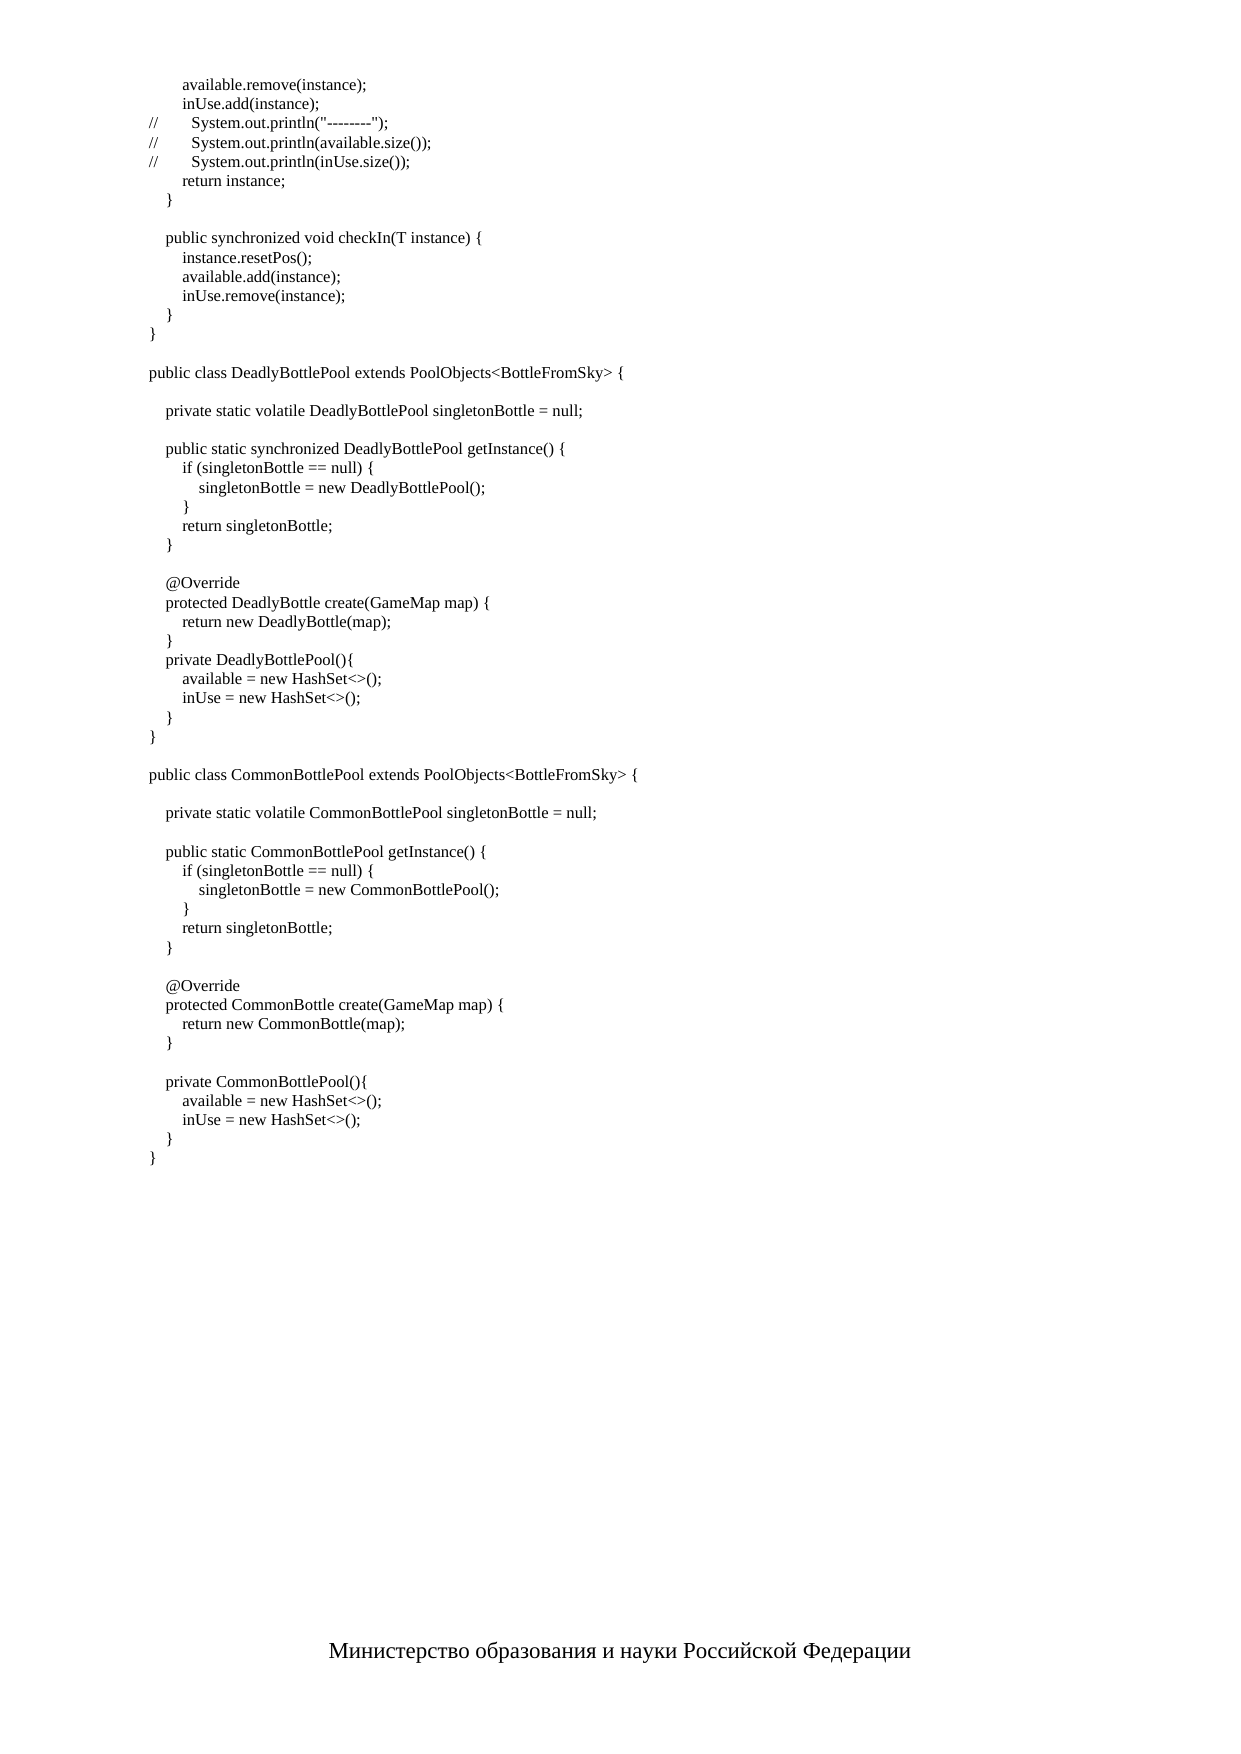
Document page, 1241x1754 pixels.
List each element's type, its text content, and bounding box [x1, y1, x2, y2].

text } [75, 937, 1165, 957]
text } [75, 707, 1165, 727]
text } [75, 324, 1165, 343]
text protected CommonBottle create(GameMap map) { [75, 995, 1165, 1014]
text singletonBottle = new DeadlyBottlePool(); [75, 477, 1165, 497]
text } [75, 497, 1165, 516]
text } [75, 1148, 1165, 1167]
text } [75, 899, 1165, 918]
text } [75, 631, 1165, 650]
text Министерство образования и науки Российской Федерации [75, 1637, 1165, 1663]
text // System.out.println("--------"); [75, 113, 1165, 132]
text public synchronized void checkIn(T instance) { [75, 228, 1165, 247]
text inUse.add(instance); [75, 94, 1165, 113]
text public class CommonBottlePool extends PoolObjects<BottleFromSky> { [75, 765, 1165, 784]
text available = new HashSet<>(); [75, 1091, 1165, 1110]
text public static CommonBottlePool getInstance() { [75, 842, 1165, 861]
text protected DeadlyBottle create(GameMap map) { [75, 592, 1165, 612]
text public static synchronized DeadlyBottlePool getInstance() { [75, 439, 1165, 458]
text inUse = new HashSet<>(); [75, 1110, 1165, 1129]
text return new DeadlyBottle(map); [75, 612, 1165, 631]
text } [75, 535, 1165, 554]
text } [75, 1033, 1165, 1052]
text // System.out.println(available.size()); [75, 132, 1165, 152]
text private CommonBottlePool(){ [75, 1072, 1165, 1091]
text available.remove(instance); [75, 75, 1165, 94]
text } [75, 727, 1165, 746]
text if (singletonBottle == null) { [75, 861, 1165, 880]
text // System.out.println(inUse.size()); [75, 152, 1165, 171]
text return instance; [75, 171, 1165, 190]
text private static volatile CommonBottlePool singletonBottle = null; [75, 803, 1165, 822]
text @Override [75, 573, 1165, 592]
text private static volatile DeadlyBottlePool singletonBottle = null; [75, 401, 1165, 420]
text return new CommonBottle(map); [75, 1014, 1165, 1033]
text available = new HashSet<>(); [75, 669, 1165, 688]
text inUse = new HashSet<>(); [75, 688, 1165, 707]
text singletonBottle = new CommonBottlePool(); [75, 880, 1165, 899]
text public class DeadlyBottlePool extends PoolObjects<BottleFromSky> { [75, 362, 1165, 382]
text } [75, 1129, 1165, 1148]
text available.add(instance); [75, 267, 1165, 286]
text inUse.remove(instance); [75, 286, 1165, 305]
text @Override [75, 976, 1165, 995]
text private DeadlyBottlePool(){ [75, 650, 1165, 669]
text if (singletonBottle == null) { [75, 458, 1165, 477]
text return singletonBottle; [75, 918, 1165, 937]
text } [75, 305, 1165, 324]
text return singletonBottle; [75, 516, 1165, 535]
text instance.resetPos(); [75, 247, 1165, 267]
text } [75, 190, 1165, 209]
